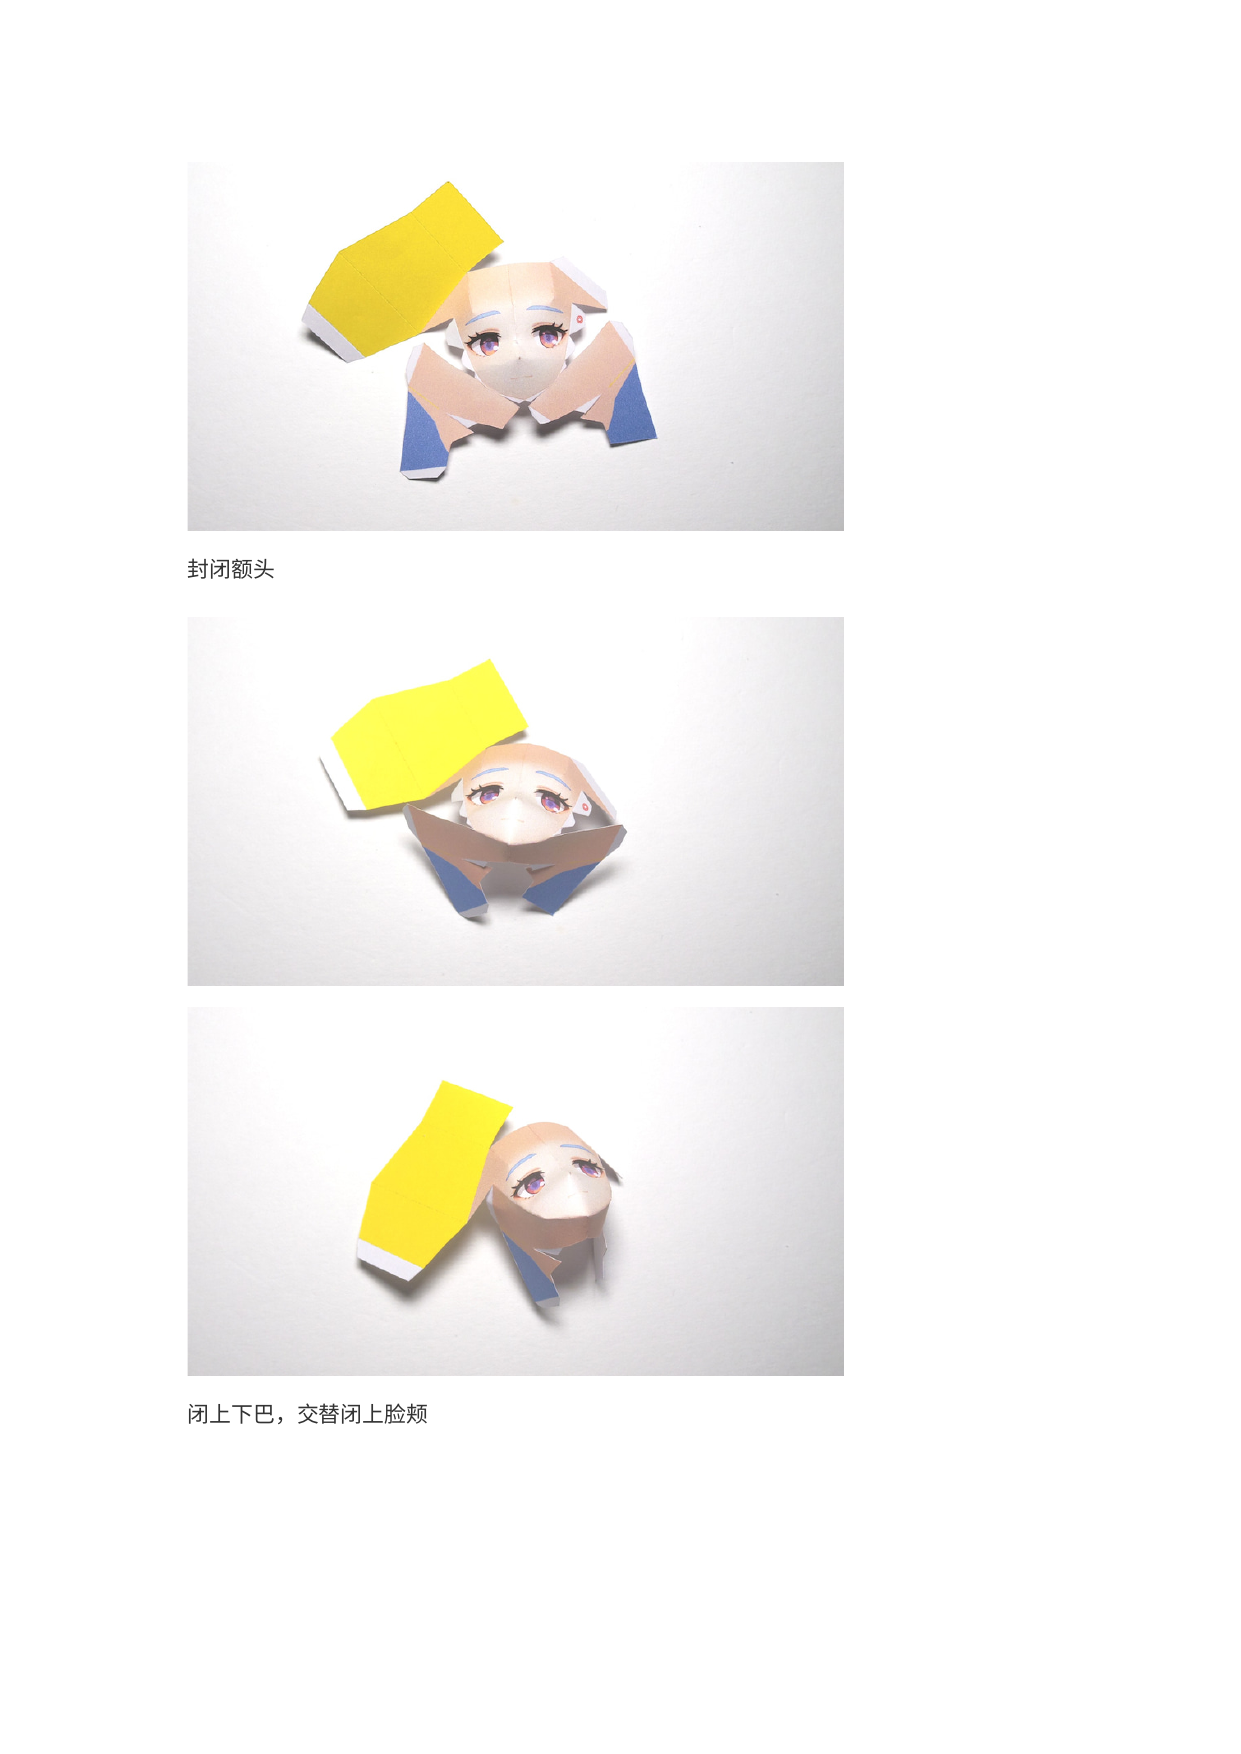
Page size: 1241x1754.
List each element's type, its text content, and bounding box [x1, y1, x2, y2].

text 封闭额头 [187, 552, 1053, 584]
picture [187, 162, 844, 531]
picture [187, 617, 844, 986]
text 闭上下巴，交替闭上脸颊 [187, 1397, 1053, 1429]
picture [187, 1007, 844, 1376]
